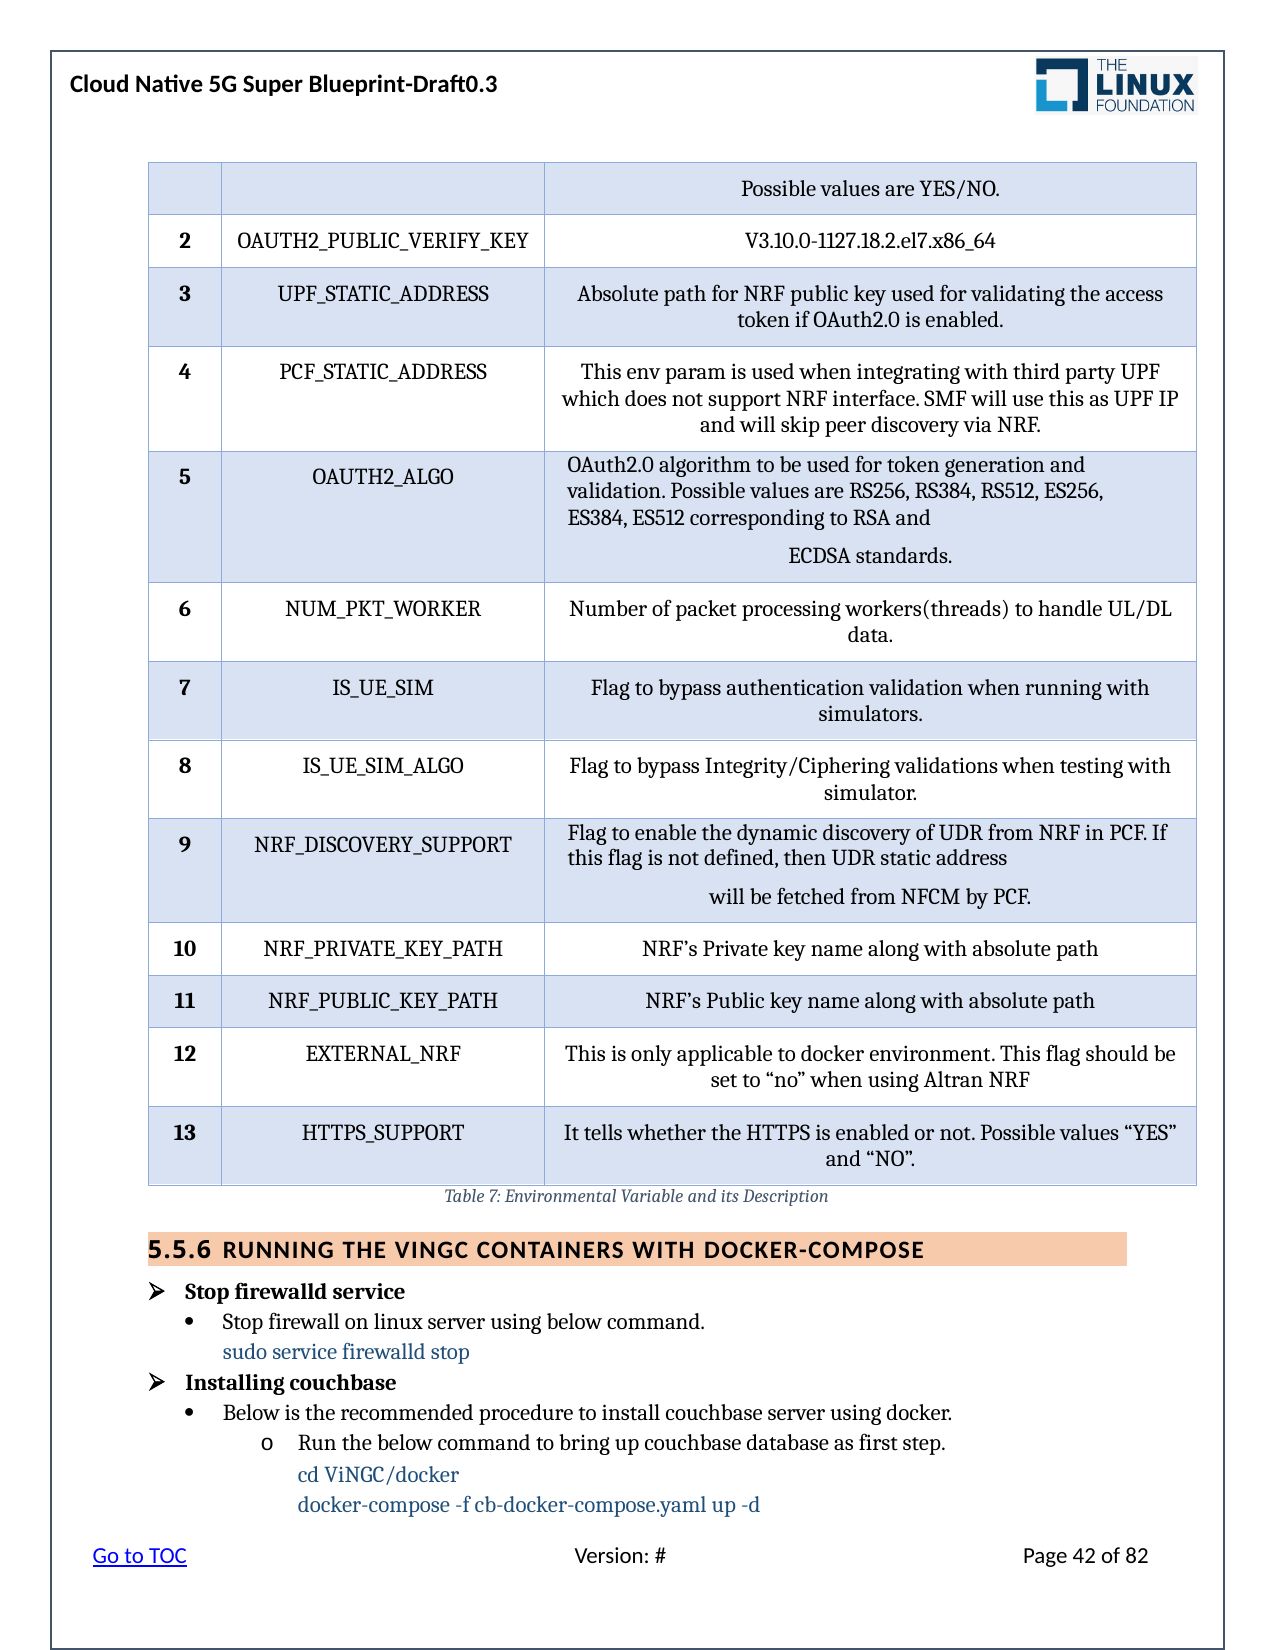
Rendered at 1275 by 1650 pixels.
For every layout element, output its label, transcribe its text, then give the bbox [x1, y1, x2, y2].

table_cell OAUTH2_ALGO [222, 452, 544, 582]
table_cell PCF_STATIC_ADDRESS [222, 347, 544, 451]
table_cell NRF_PUBLIC_KEY_PATH [222, 976, 544, 1027]
list cd ViNGC/docker [298, 1461, 1127, 1488]
table_cell OAUTH2_PUBLIC_VERIFY_KEY [222, 215, 544, 267]
table_cell This is only applicable to docker environment. This flag should be set to “no” when using Altran NRF [545, 1028, 1196, 1106]
table_cell IS_UE_SIM_ALGO [222, 741, 544, 818]
table_cell 3 [149, 268, 221, 346]
table_cell OAuth2.0 algorithm to be used for token generation and validation. Possible values are RS256, RS384, RS512, ES256, ES384, ES512 corresponding to RSA and ECDSA standards. [545, 452, 1196, 582]
text Running the ViNGC containers with Docker-compose [148, 1232, 1127, 1266]
table_cell NRF’s Private key name along with absolute path [545, 923, 1196, 975]
table_cell This env param is used when integrating with third party UPF which does not support NRF interface. SMF will use this as UPF IP and will skip peer discovery via NRF. [545, 347, 1196, 451]
table_cell IS_UE_SIM [222, 662, 544, 739]
table_cell 10 [149, 923, 221, 975]
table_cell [545, 163, 1196, 214]
list docker-compose -f cb-docker-compose.yaml up -d [298, 1492, 1127, 1518]
table_cell Flag to enable the dynamic discovery of UDR from NRF in PCF. If this flag is not defined, then UDR static address will be fetched from NFCM by PCF. [545, 819, 1196, 922]
list Installing couchbase [148, 1369, 1127, 1396]
table_cell NUM_PKT_WORKER [222, 583, 544, 661]
table_cell 5 [149, 452, 221, 582]
table_cell NRF_DISCOVERY_SUPPORT [222, 819, 544, 922]
table_cell 7 [149, 662, 221, 739]
table_cell Flag to bypass Integrity/Ciphering validations when testing with simulator. [545, 741, 1196, 818]
list Stop firewalld service [148, 1279, 1127, 1305]
list Stop firewall on linux server using below command. [185, 1309, 1127, 1335]
table_cell NRF’s Public key name along with absolute path [545, 976, 1196, 1027]
table_cell Flag to bypass authentication validation when running with simulators. [545, 662, 1196, 739]
table_cell UPF_STATIC_ADDRESS [222, 268, 544, 346]
picture [1034, 56, 1199, 115]
table_cell 11 [149, 976, 221, 1027]
table_cell NRF_PRIVATE_KEY_PATH [222, 923, 544, 975]
list sudo service firewalld stop [223, 1339, 1127, 1366]
table_cell OAUTH2_SUPPORT [222, 163, 544, 214]
table_cell 2 [149, 215, 221, 267]
table_cell 8 [149, 741, 221, 818]
list Run the below command to bring up couchbase database as first step. [260, 1430, 1127, 1457]
table_cell Absolute path for NRF public key used for validating the access token if OAuth2.0 is enabled. [545, 268, 1196, 346]
table_cell 12 [149, 1028, 221, 1106]
table_cell It tells whether the HTTPS is enabled or not. Possible values “YES” and “NO”. [545, 1107, 1196, 1184]
table_cell Number of packet processing workers(threads) to handle UL/DL data. [545, 583, 1196, 661]
table_cell 6 [149, 583, 221, 661]
table_cell 1 [149, 163, 221, 214]
table_cell V3.10.0-1127.18.2.el7.x86_64 [545, 215, 1196, 267]
text Table 7: Environmental Variable and its Description [148, 1186, 1127, 1207]
table_cell HTTPS_SUPPORT [222, 1107, 544, 1184]
list Below is the recommended procedure to install couchbase server using docker. [185, 1399, 1127, 1426]
table_cell 13 [149, 1107, 221, 1184]
table_cell EXTERNAL_NRF [222, 1028, 544, 1106]
table_cell 4 [149, 347, 221, 451]
table_cell 9 [149, 819, 221, 922]
